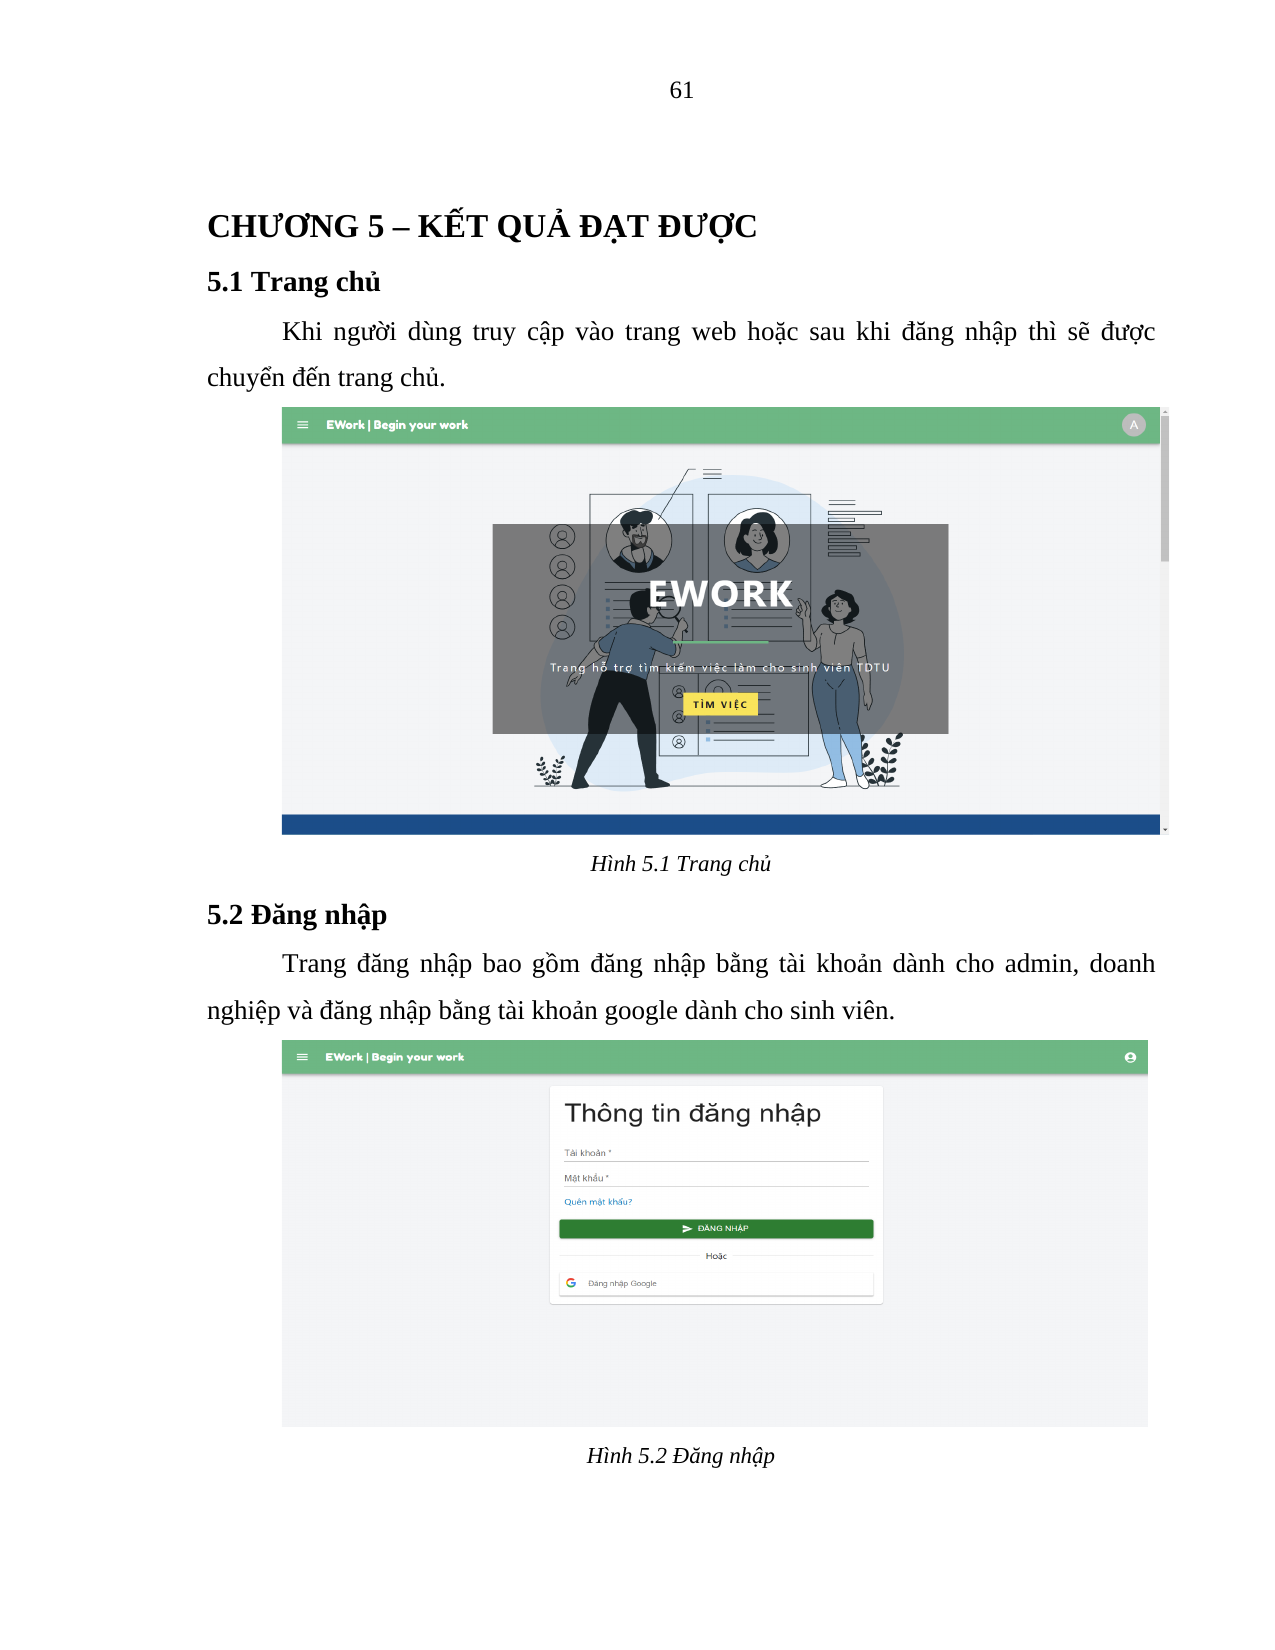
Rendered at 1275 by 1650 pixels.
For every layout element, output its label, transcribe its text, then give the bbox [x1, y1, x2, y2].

picture [281, 1040, 1148, 1427]
picture [281, 407, 1170, 835]
text Khi người dùng truy cập vào trang web hoặc sau khi đăng nhập thì sẽ được chuyển đến trang chủ. [207, 314, 1157, 392]
text Hình 5.2 Đăng nhập [207, 1442, 1157, 1469]
text CHƯƠNG 5 – KẾT QUẢ ĐẠT ĐƯỢC [207, 207, 1157, 245]
text Hình 5.1 Trang chủ [207, 850, 1157, 876]
list Đăng nhập [207, 897, 1157, 931]
text Trang đăng nhập bao gồm đăng nhập bằng tài khoản dành cho admin, doanh nghiệp và đăng nhập bằng tài khoản google dành cho sinh viên. [207, 947, 1157, 1025]
list Trang chủ [207, 264, 1157, 298]
